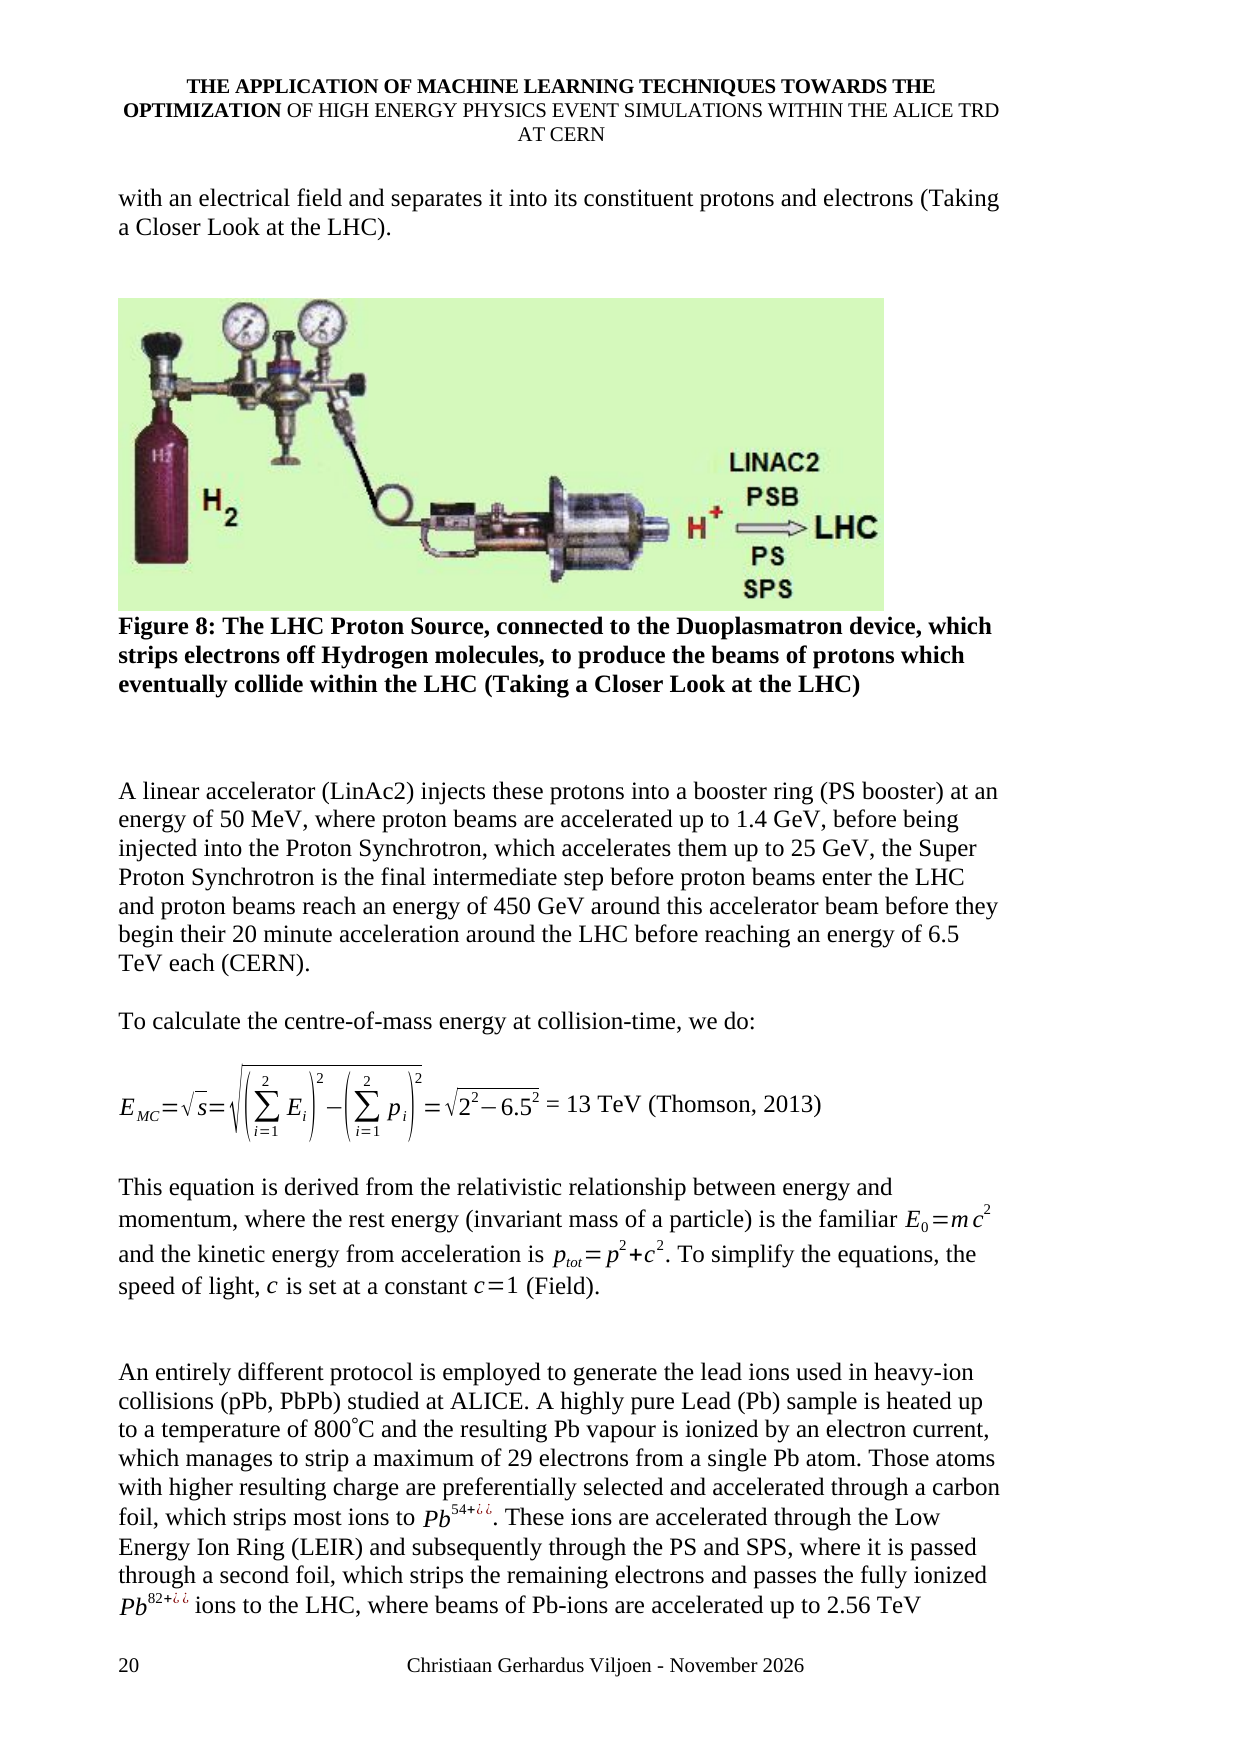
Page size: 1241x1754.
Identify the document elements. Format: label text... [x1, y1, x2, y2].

text Figure 8: The LHC Proton Source, connected to the Duoplasmatron device, which strips electrons off Hydrogen molecules, to produce the beams of protons which eventually collide within the LHC [118, 611, 1004, 697]
text This equation is derived from the relativistic relationship between energy and momentum, where the rest energy (invariant mass of a particle) is the familiar and the kinetic energy from acceleration is . To simplify the equations, the speed of light, is set at a constant . [118, 1172, 1004, 1299]
picture [118, 298, 884, 611]
text A linear accelerator (LinAc2) injects these protons into a booster ring (PS booster) at an energy of 50 MeV, where proton beams are accelerated up to 1.4 GeV, before being injected into the Proton Synchrotron, which accelerates them up to 25 GeV, the Super Proton Synchrotron is the final intermediate step before proton beams enter the LHC and proton beams reach an energy of 450 GeV around this accelerator beam before they begin their 20 minute acceleration around the LHC before reaching an energy of 6.5 TeV each . [118, 776, 1004, 977]
text = 13 TeV [118, 1063, 1004, 1143]
text To calculate the centre-of-mass energy at collision-time, we do: [118, 1006, 1004, 1034]
